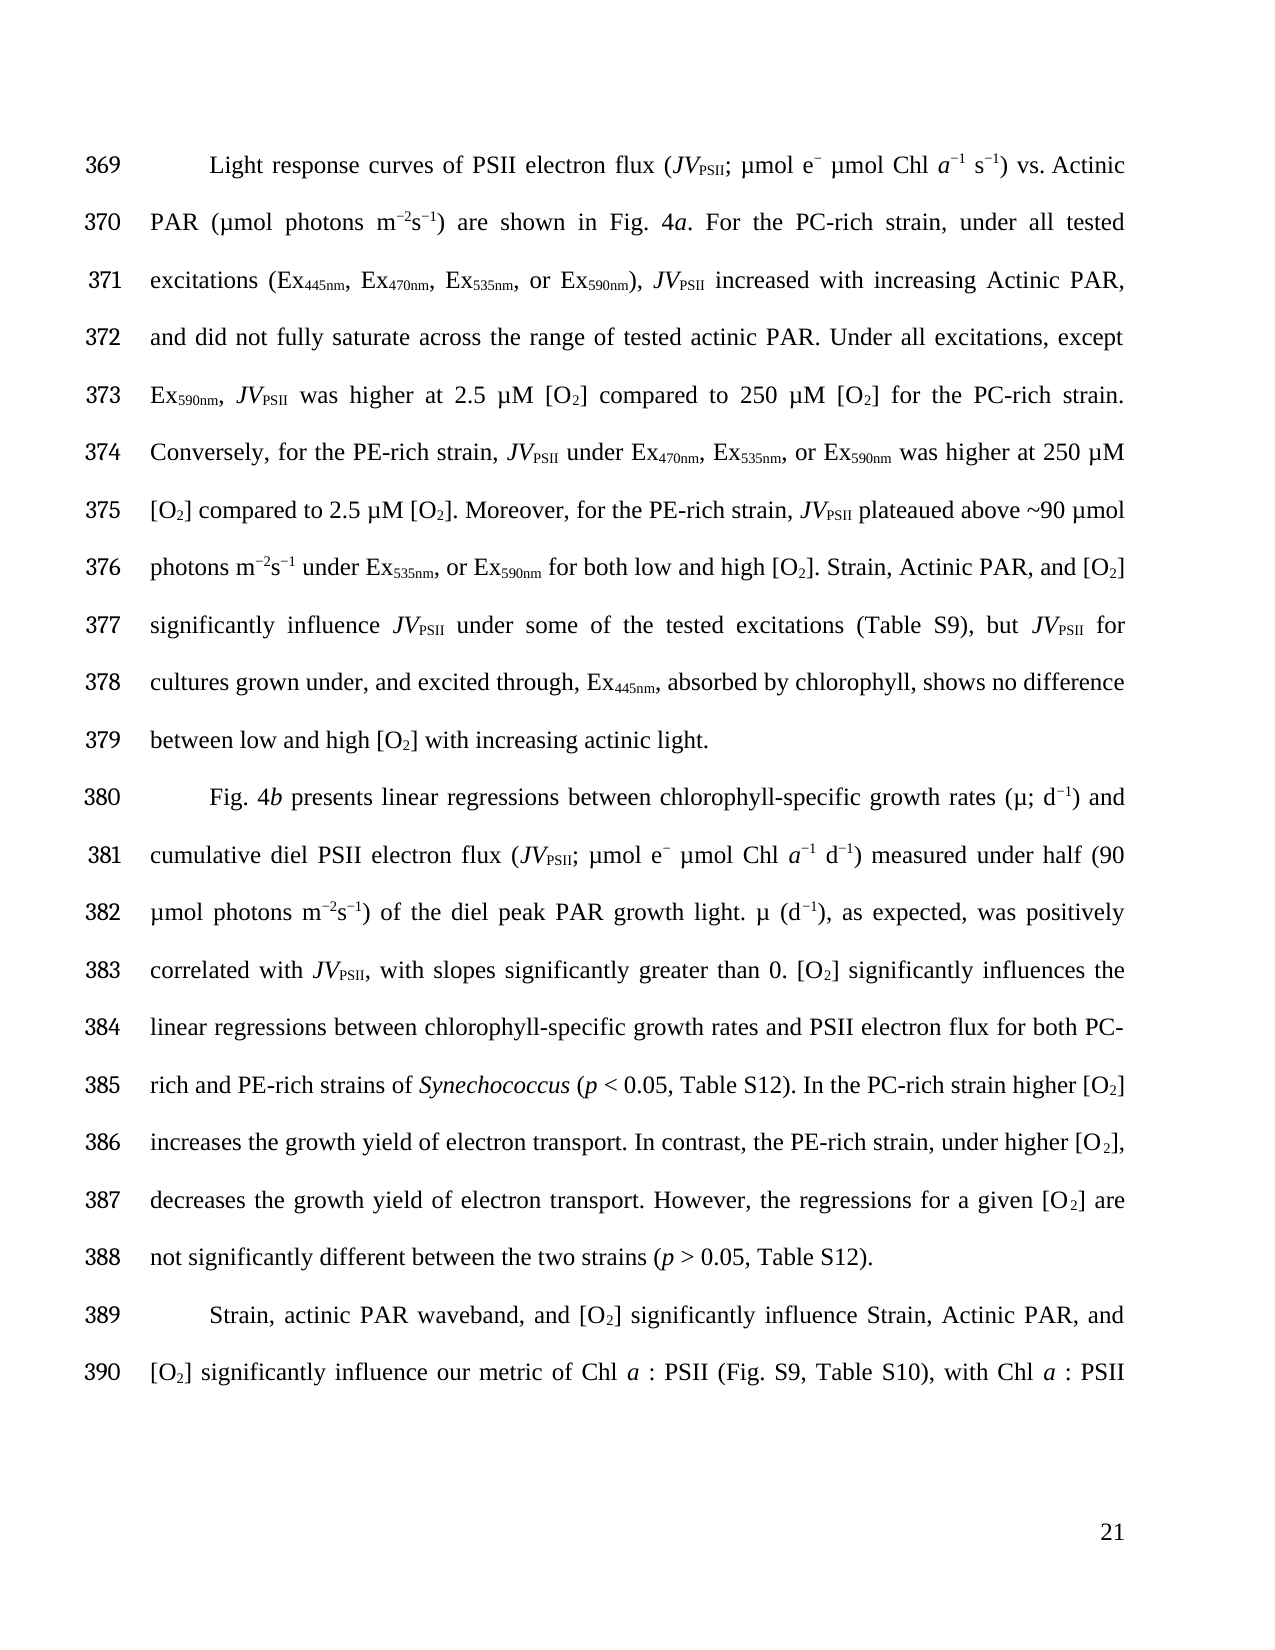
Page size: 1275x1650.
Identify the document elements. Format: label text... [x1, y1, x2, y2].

text Light response curves of PSII electron flux (JVPSII; µmol e− µmol Chl a−1 s−1) vs. Actinic PAR (µmol photons m−2s−1) are shown in Fig. 4a. For the PC-rich strain, under all tested excitations (Ex445nm, Ex470nm, Ex535nm, or Ex590nm), JVPSII increased with increasing Actinic PAR, and did not fully saturate across the range of tested actinic PAR. Under all excitations, except Ex590nm, JVPSII was higher at 2.5 µM [O2] compared to 250 µM [O2] for the PC-rich strain. Conversely, for the PE-rich strain, JVPSII under Ex470nm, Ex535nm, or Ex590nm was higher at 250 µM [O2] compared to 2.5 µM [O2]. Moreover, for the PE-rich strain, JVPSII plateaued above ~90 µmol photons m−2s−1 under Ex535nm, or Ex590nm for both low and high [O2]. Strain, Actinic PAR, and [O2] significantly influence JVPSII under some of the tested excitations (Table S9), but JVPSII for cultures grown under, and excited through, Ex445nm, absorbed by chlorophyll, shows no difference between low and high [O2] with increasing actinic light. [150, 150, 1125, 754]
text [150, 1300, 1125, 1386]
text Fig. 4b presents linear regressions between chlorophyll-specific growth rates (µ; d−1) and cumulative diel PSII electron flux (JVPSII; µmol e− µmol Chl a−1 d−1) measured under half (90 µmol photons m−2s−1) of the diel peak PAR growth light. µ (d−1), as expected, was positively correlated with JVPSII, with slopes significantly greater than 0. [O2] significantly influences the linear regressions between chlorophyll-specific growth rates and PSII electron flux for both PC-rich and PE-rich strains of Synechococcus (p < 0.05, Table S12). In the PC-rich strain higher [O2] increases the growth yield of electron transport. In contrast, the PE-rich strain, under higher [O2], decreases the growth yield of electron transport. However, the regressions for a given [O2] are not significantly different between the two strains (p > 0.05, Table S12). [150, 782, 1125, 1271]
